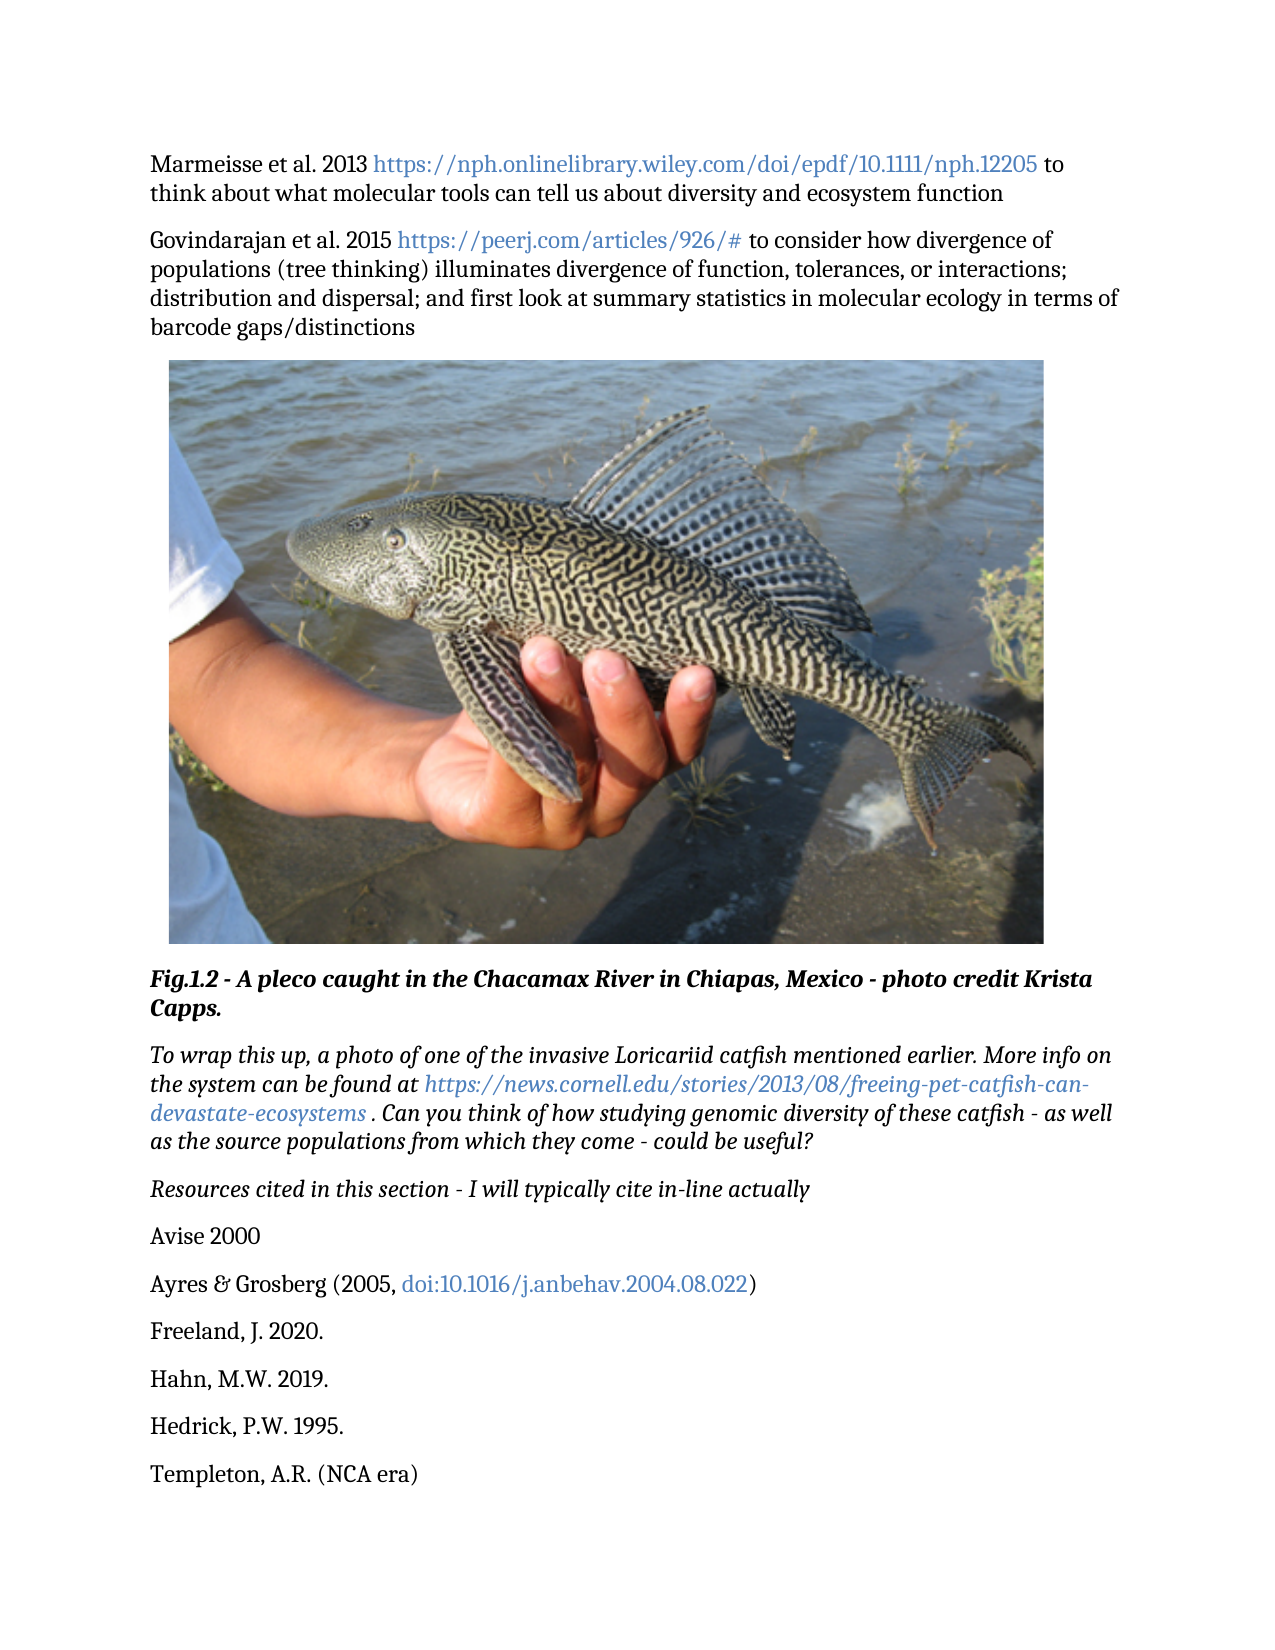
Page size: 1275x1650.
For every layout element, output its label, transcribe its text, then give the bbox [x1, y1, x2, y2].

picture [168, 360, 1044, 944]
text Templeton, A.R. (NCA era) [150, 1460, 1125, 1488]
text Hahn, M.W. 2019. [150, 1365, 1125, 1393]
text Ayres & Grosberg (2005, doi:10.1016/j.anbehav.2004.08.022) [150, 1270, 1125, 1298]
text Freeland, J. 2020. [150, 1317, 1125, 1346]
text Marmeisse et al. 2013 https://nph.onlinelibrary.wiley.com/doi/epdf/10.1111/nph.12205 to think about what molecular tools can tell us about diversity and ecosystem function [150, 150, 1125, 207]
text Avise 2000 [150, 1222, 1125, 1251]
text Fig.1.2 - A pleco caught in the Chacamax River in Chiapas, Mexico - photo credit Krista Capps. [150, 965, 1125, 1022]
text Govindarajan et al. 2015 https://peerj.com/articles/926/# to consider how divergence of populations (tree thinking) illuminates divergence of function, tolerances, or interactions; distribution and dispersal; and first look at summary statistics in molecular ecology in terms of barcode gaps/distinctions [150, 226, 1125, 341]
text To wrap this up, a photo of one of the invasive Loricariid catfish mentioned earlier. More info on the system can be found at https://news.cornell.edu/stories/2013/08/freeing-pet-catfish-can-devastate-ecosystems . Can you think of how studying genomic diversity of these catfish - as well as the source populations from which they come - could be useful? [150, 1041, 1125, 1156]
text Resources cited in this section - I will typically cite in-line actually [150, 1175, 1125, 1203]
text Hedrick, P.W. 1995. [150, 1412, 1125, 1441]
